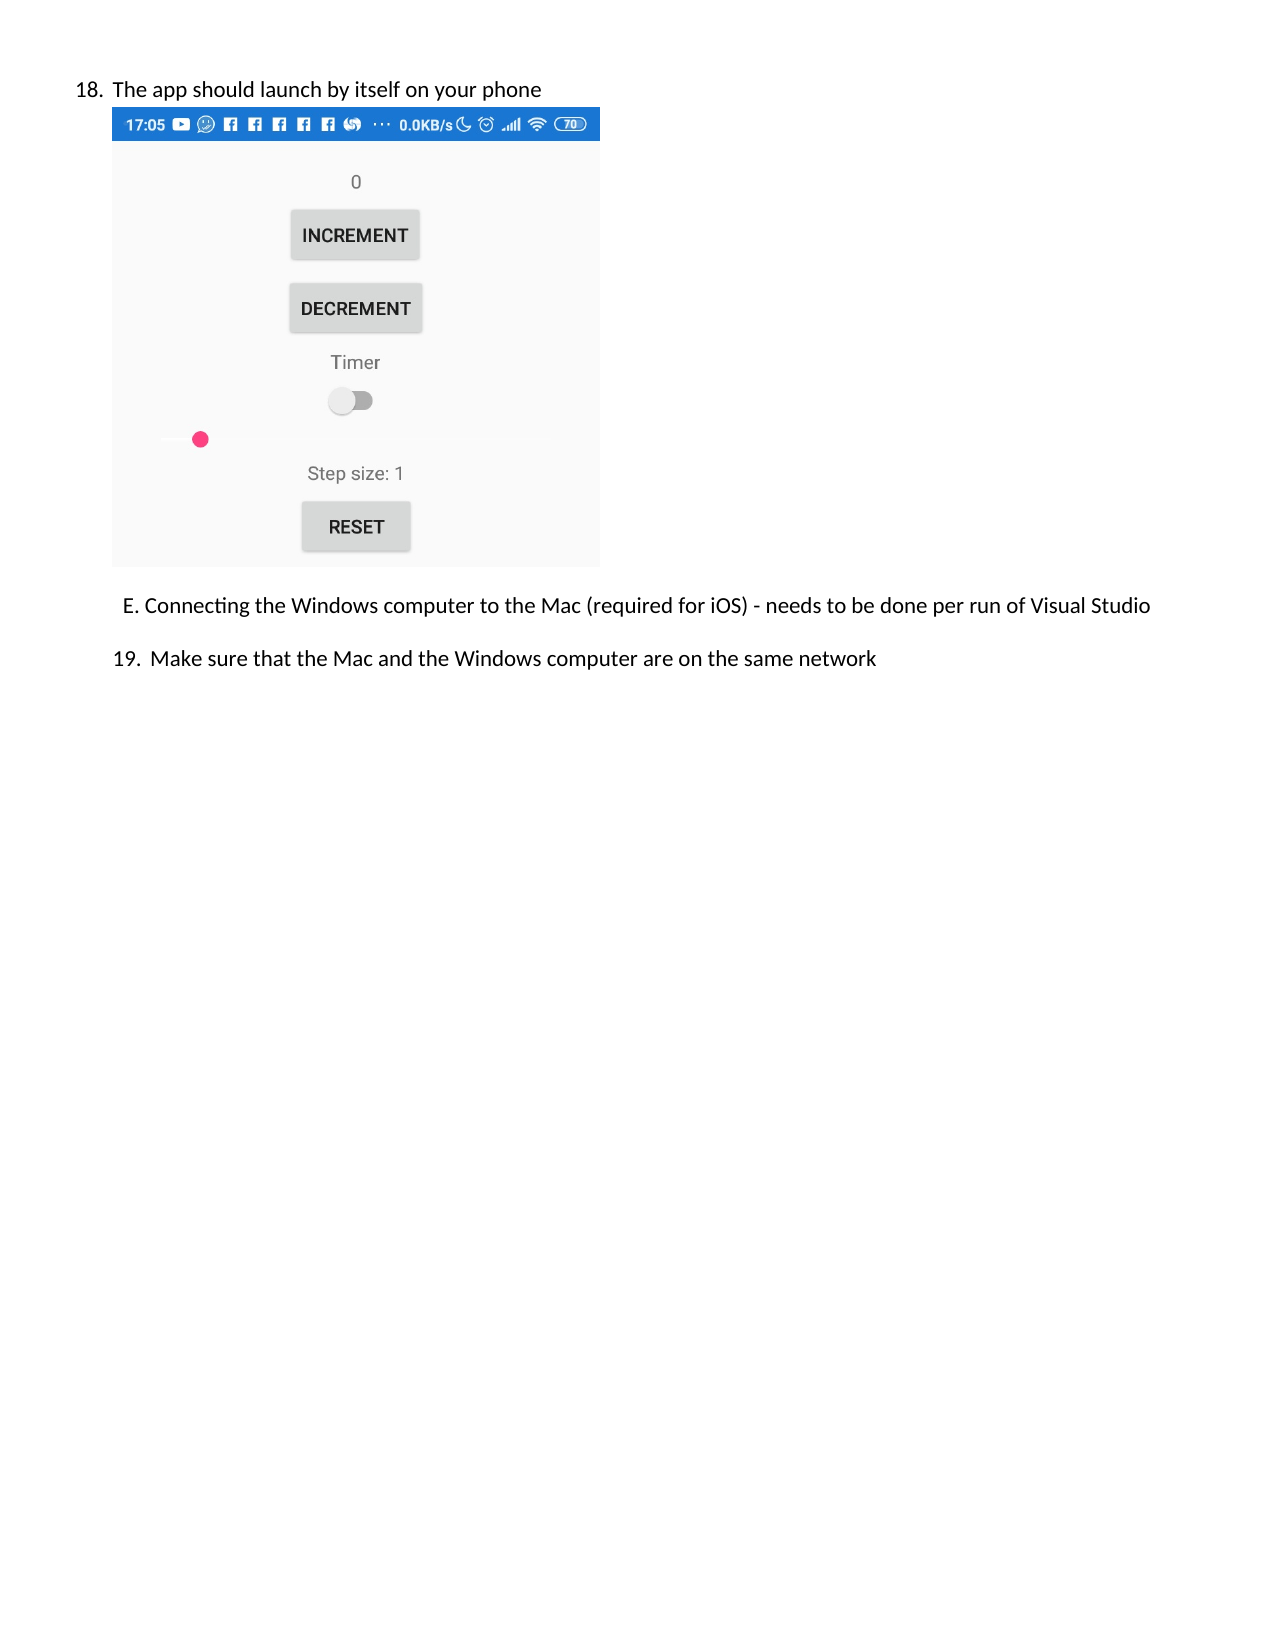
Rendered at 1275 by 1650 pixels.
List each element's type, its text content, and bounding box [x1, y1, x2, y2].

list Make sure that the Mac and the Windows computer are on the same network [112, 644, 1200, 673]
text E. Connecting the Windows computer to the Mac (required for iOS) - needs to be done per run of Visual Studio [75, 592, 1200, 619]
picture [112, 107, 600, 567]
